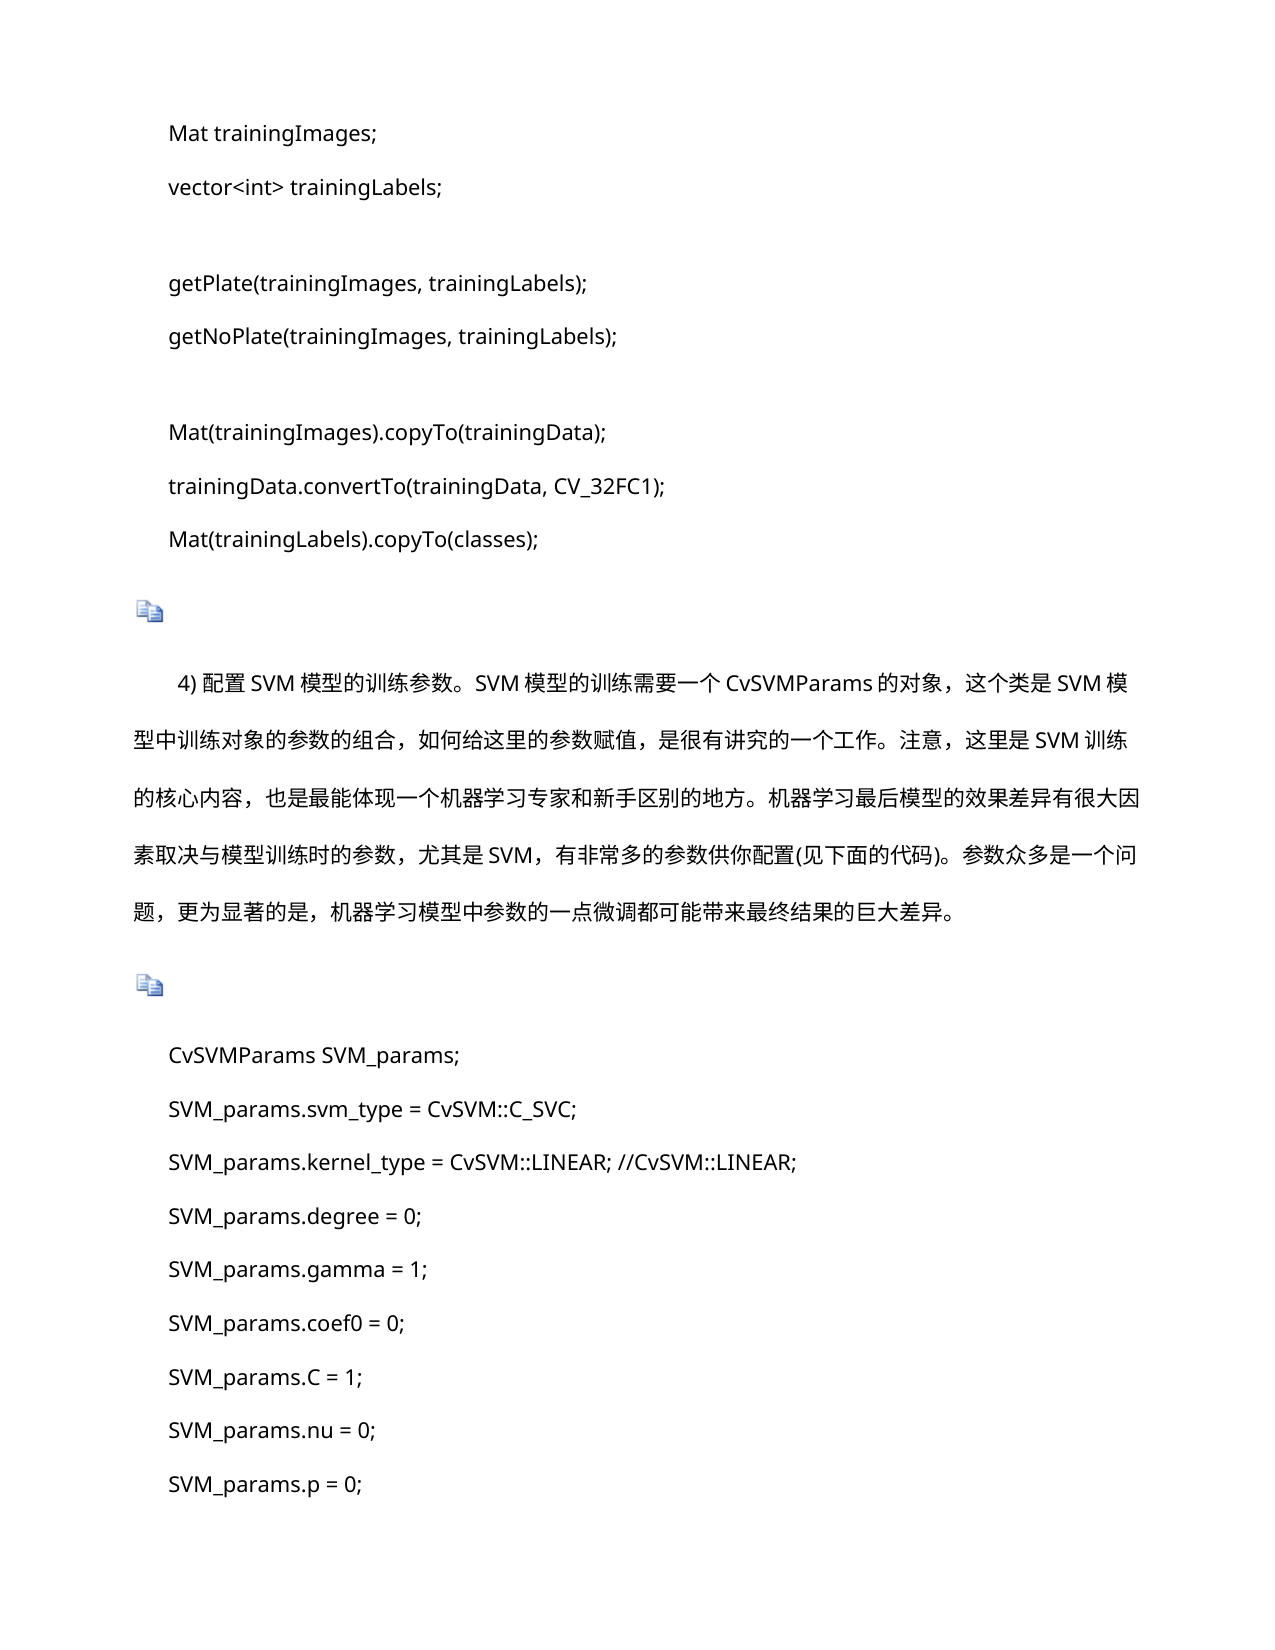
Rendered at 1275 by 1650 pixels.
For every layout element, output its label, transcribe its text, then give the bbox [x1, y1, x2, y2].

text Mat(trainingLabels).copyTo(classes); [118, 524, 1157, 554]
text Mat(trainingImages).copyTo(trainingData); [118, 417, 1157, 447]
text 4) 配置SVM模型的训练参数。SVM模型的训练需要一个CvSVMParams的对象，这个类是SVM模型中训练对象的参数的组合，如何给这里的参数赋值，是很有讲究的一个工作。注意，这里是SVM训练的核心内容，也是最能体现一个机器学习专家和新手区别的地方。机器学习最后模型的效果差异有很大因素取决与模型训练时的参数，尤其是SVM，有非常多的参数供你配置(见下面的代码)。参数众多是一个问题，更为显著的是，机器学习模型中参数的一点微调都可能带来最终结果的巨大差异。 [134, 666, 1141, 926]
text SVM_params.kernel_type = CvSVM::LINEAR; //CvSVM::LINEAR; [118, 1147, 1157, 1177]
text SVM_params.nu = 0; [118, 1415, 1157, 1445]
text trainingData.convertTo(trainingData, CV_32FC1); [118, 471, 1157, 501]
picture [133, 593, 169, 628]
text SVM_params.gamma = 1; [118, 1254, 1157, 1284]
text SVM_params.C = 1; [118, 1361, 1157, 1391]
text getPlate(trainingImages, trainingLabels); [118, 268, 1157, 297]
text SVM_params.degree = 0; [118, 1201, 1157, 1231]
text SVM_params.coef0 = 0; [118, 1308, 1157, 1338]
text vector<int> trainingLabels; [118, 172, 1157, 201]
picture [133, 967, 169, 1002]
text SVM_params.svm_type = CvSVM::C_SVC; [118, 1094, 1157, 1123]
text CvSVMParams SVM_params; [118, 1040, 1157, 1070]
text getNoPlate(trainingImages, trainingLabels); [118, 321, 1157, 351]
text SVM_params.p = 0; [118, 1468, 1157, 1498]
text Mat trainingImages; [118, 118, 1157, 148]
